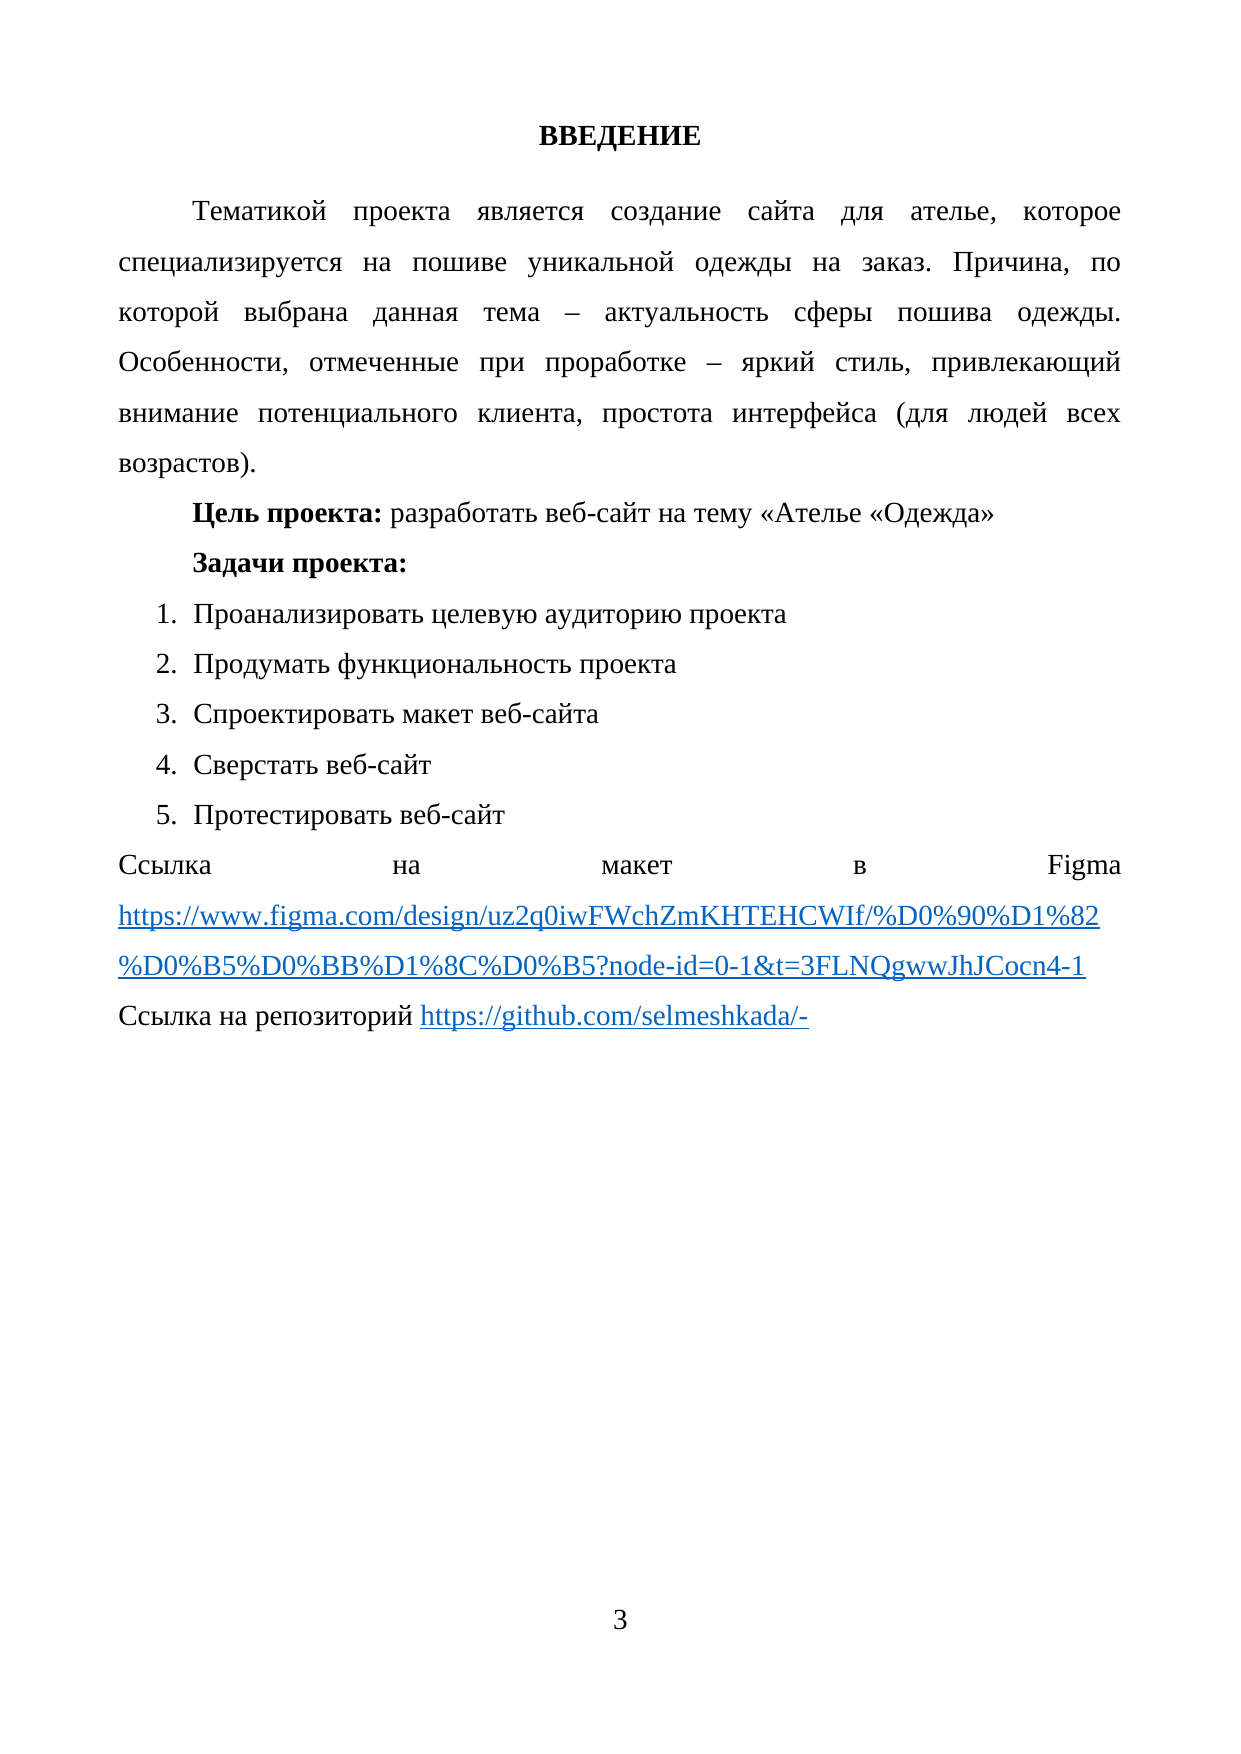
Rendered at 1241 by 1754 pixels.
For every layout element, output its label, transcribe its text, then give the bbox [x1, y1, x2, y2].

list Сверстать веб-сайт [156, 747, 1122, 780]
list Продумать функциональность проекта [156, 646, 1122, 680]
list Проанализировать целевую аудиторию проекта [156, 596, 1122, 629]
text Тематикой проекта является создание сайта для ателье, которое специализируется на пошиве уникальной одежды на заказ. Причина, по которой выбрана данная тема – актуальность сферы пошива одежды. Особенности, отмеченные при проработке – яркий стиль, привлекающий внимание потенциального клиента, простота интерфейса (для людей всех возрастов). [118, 193, 1122, 478]
list Спроектировать макет веб-сайта [156, 697, 1122, 730]
text Ссылка на репозиторий https://github.com/selmeshkada/- [118, 998, 1122, 1032]
text Задачи проекта: [192, 546, 1122, 579]
text Ссылка на макет в Figma https://www.figma.com/design/uz2q0iwFWchZmKHTEHCWIf/%D0%90%D1%82%D0%B5%D0%BB%D1%8C%D0%B5?node-id=0-1&t=3FLNQgwwJhJCocn4-1 [118, 847, 1122, 982]
text Цель проекта: разработать веб-сайт на тему «Ателье «Одежда» [192, 495, 1122, 529]
list Протестировать веб-сайт [156, 797, 1122, 831]
subtitle ВВЕДЕНИЕ [118, 118, 1122, 152]
